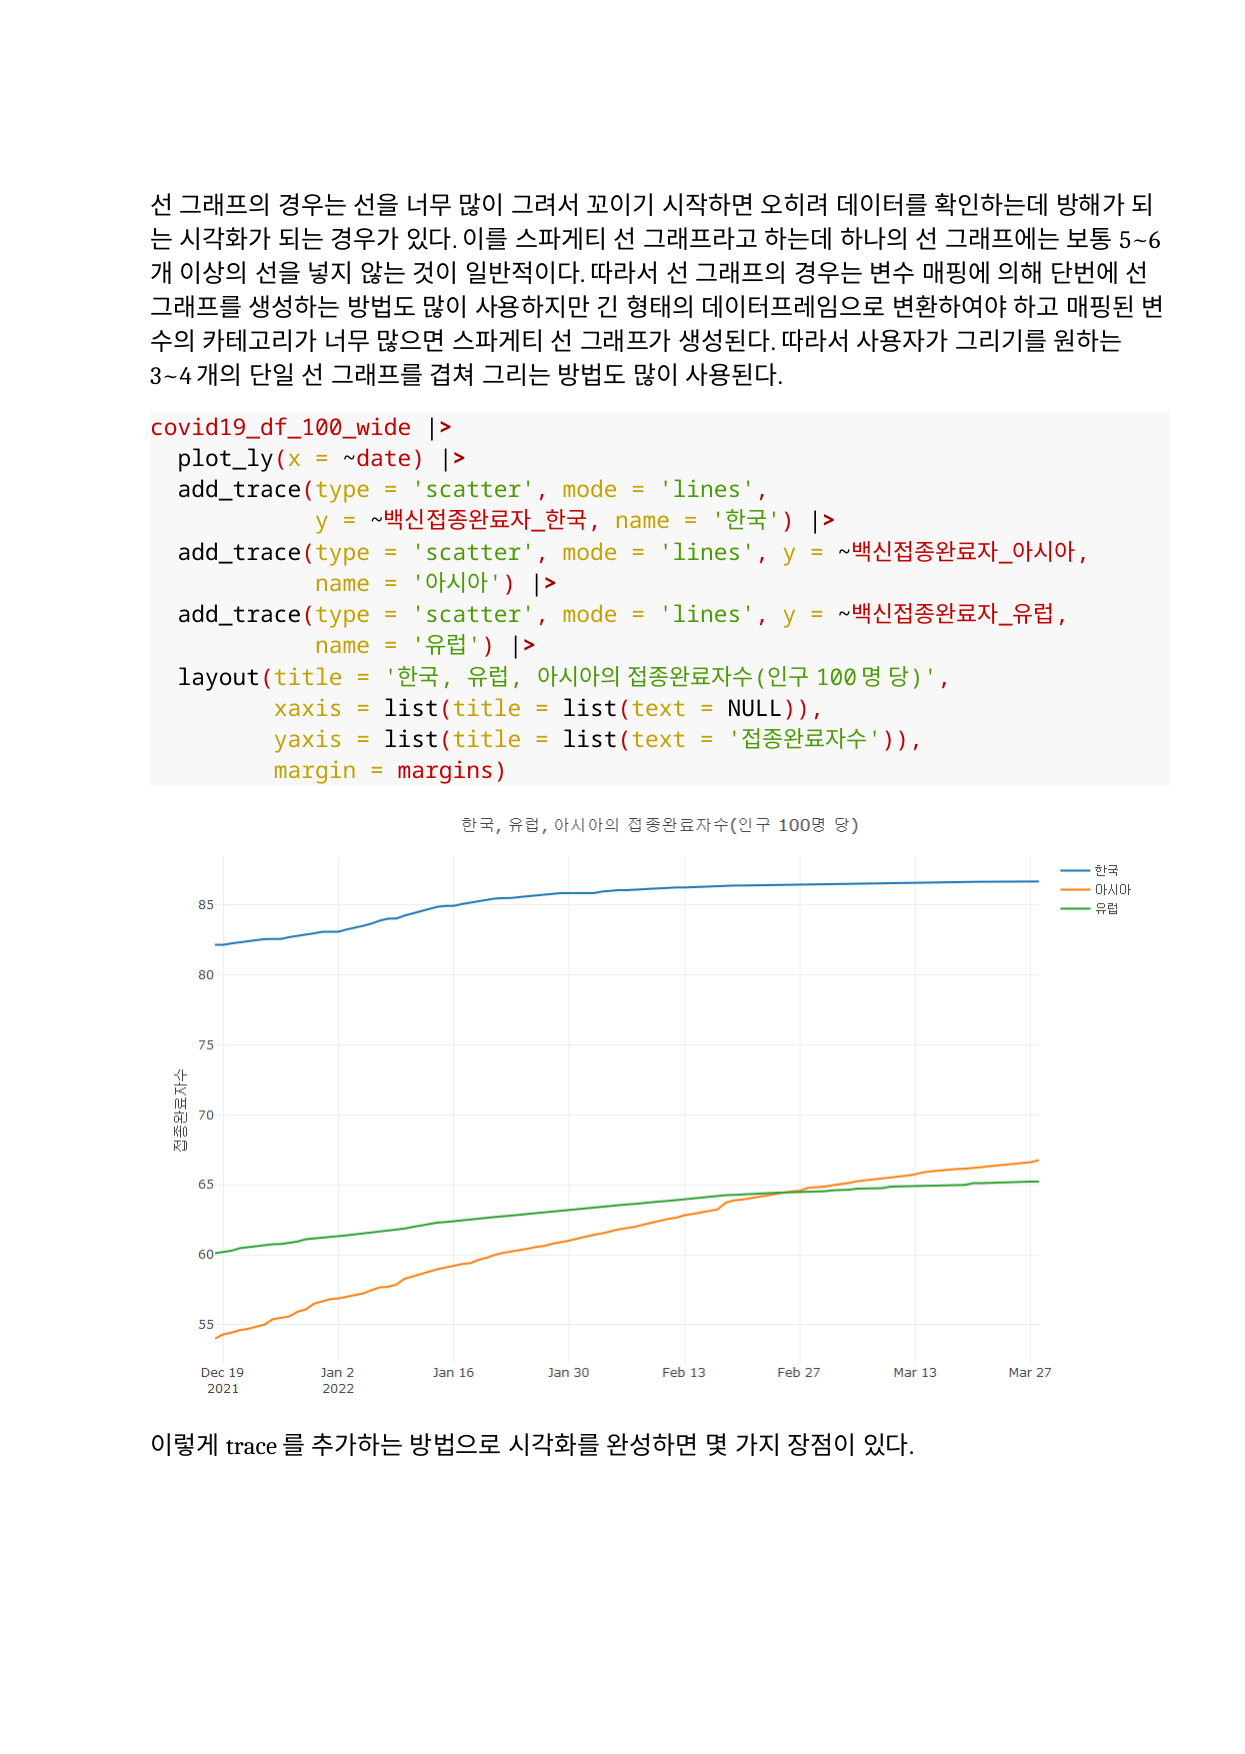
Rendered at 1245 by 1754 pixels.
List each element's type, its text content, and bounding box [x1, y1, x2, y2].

picture [172, 806, 1148, 1407]
text 선 그래프의 경우는 선을 너무 많이 그려서 꼬이기 시작하면 오히려 데이터를 확인하는데 방해가 되는 시각화가 되는 경우가 있다. 이를 스파게티 선 그래프라고 하는데 하나의 선 그래프에는 보통 5~6개 이상의 선을 넣지 않는 것이 일반적이다. 따라서 선 그래프의 경우는 변수 매핑에 의해 단번에 선 그래프를 생성하는 방법도 많이 사용하지만 긴 형태의 데이터프레임으로 변환하여야 하고 매핑된 변수의 카테고리가 너무 많으면 스파게티 선 그래프가 생성된다. 따라서 사용자가 그리기를 원하는 3~4개의 단일 선 그래프를 겹쳐 그리는 방법도 많이 사용된다. [150, 187, 1170, 392]
text 이렇게 trace를 추가하는 방법으로 시각화를 완성하면 몇 가지 장점이 있다. [150, 1427, 1170, 1461]
text covid19_df_100_wide |> plot_ly(x = ~date) |> add_trace(type = 'scatter', mode = 'lines', y = ~백신접종완료자_한국, name = '한국') |> add_trace(type = 'scatter', mode = 'lines', y = ~백신접종완료자_아시아, name = '아시아') |> add_trace(type = 'scatter', mode = 'lines', y = ~백신접종완료자_유럽, name = '유럽') |> layout(title = '한국, 유럽, 아시아의 접종완료자수(인구 100명 당)', xaxis = list(title = list(text = NULL)), yaxis = list(title = list(text = '접종완료자수')), margin = margins) [452, 411, 1170, 786]
